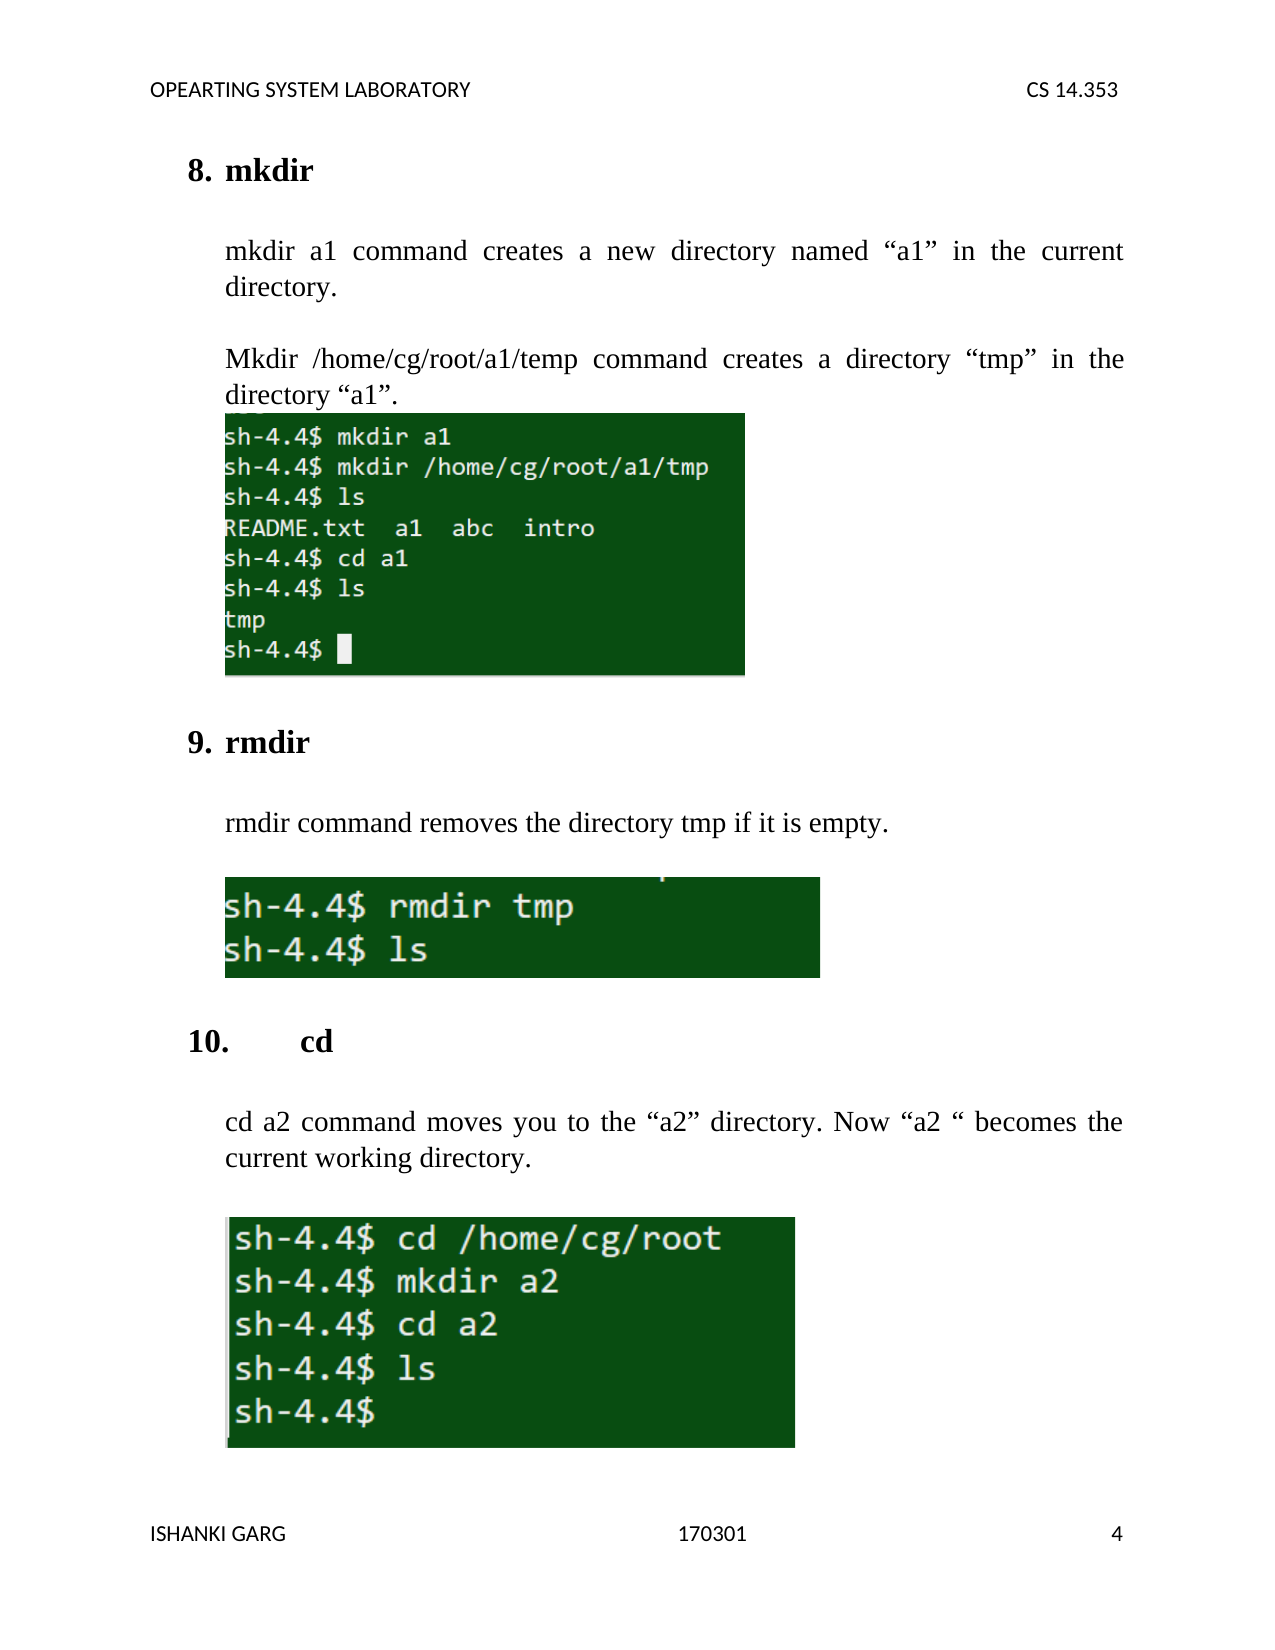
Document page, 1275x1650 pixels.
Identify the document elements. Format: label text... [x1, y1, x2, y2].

list rmdir command removes the directory tmp if it is empty. [225, 805, 1125, 839]
list mkdir [187, 150, 1125, 188]
list rmdir [187, 723, 1125, 761]
picture [225, 877, 821, 978]
picture [225, 1217, 796, 1448]
picture [225, 413, 745, 679]
list cd a2 command moves you to the “a2” directory. Now “a2 “ becomes the current working directory. [225, 1104, 1125, 1173]
list mkdir a1 command creates a new directory named “a1” in the current directory. [225, 233, 1125, 302]
list Mkdir /home/cg/root/a1/temp command creates a directory “tmp” in the directory “a1”. [225, 341, 1125, 411]
list cd [187, 1021, 1125, 1059]
